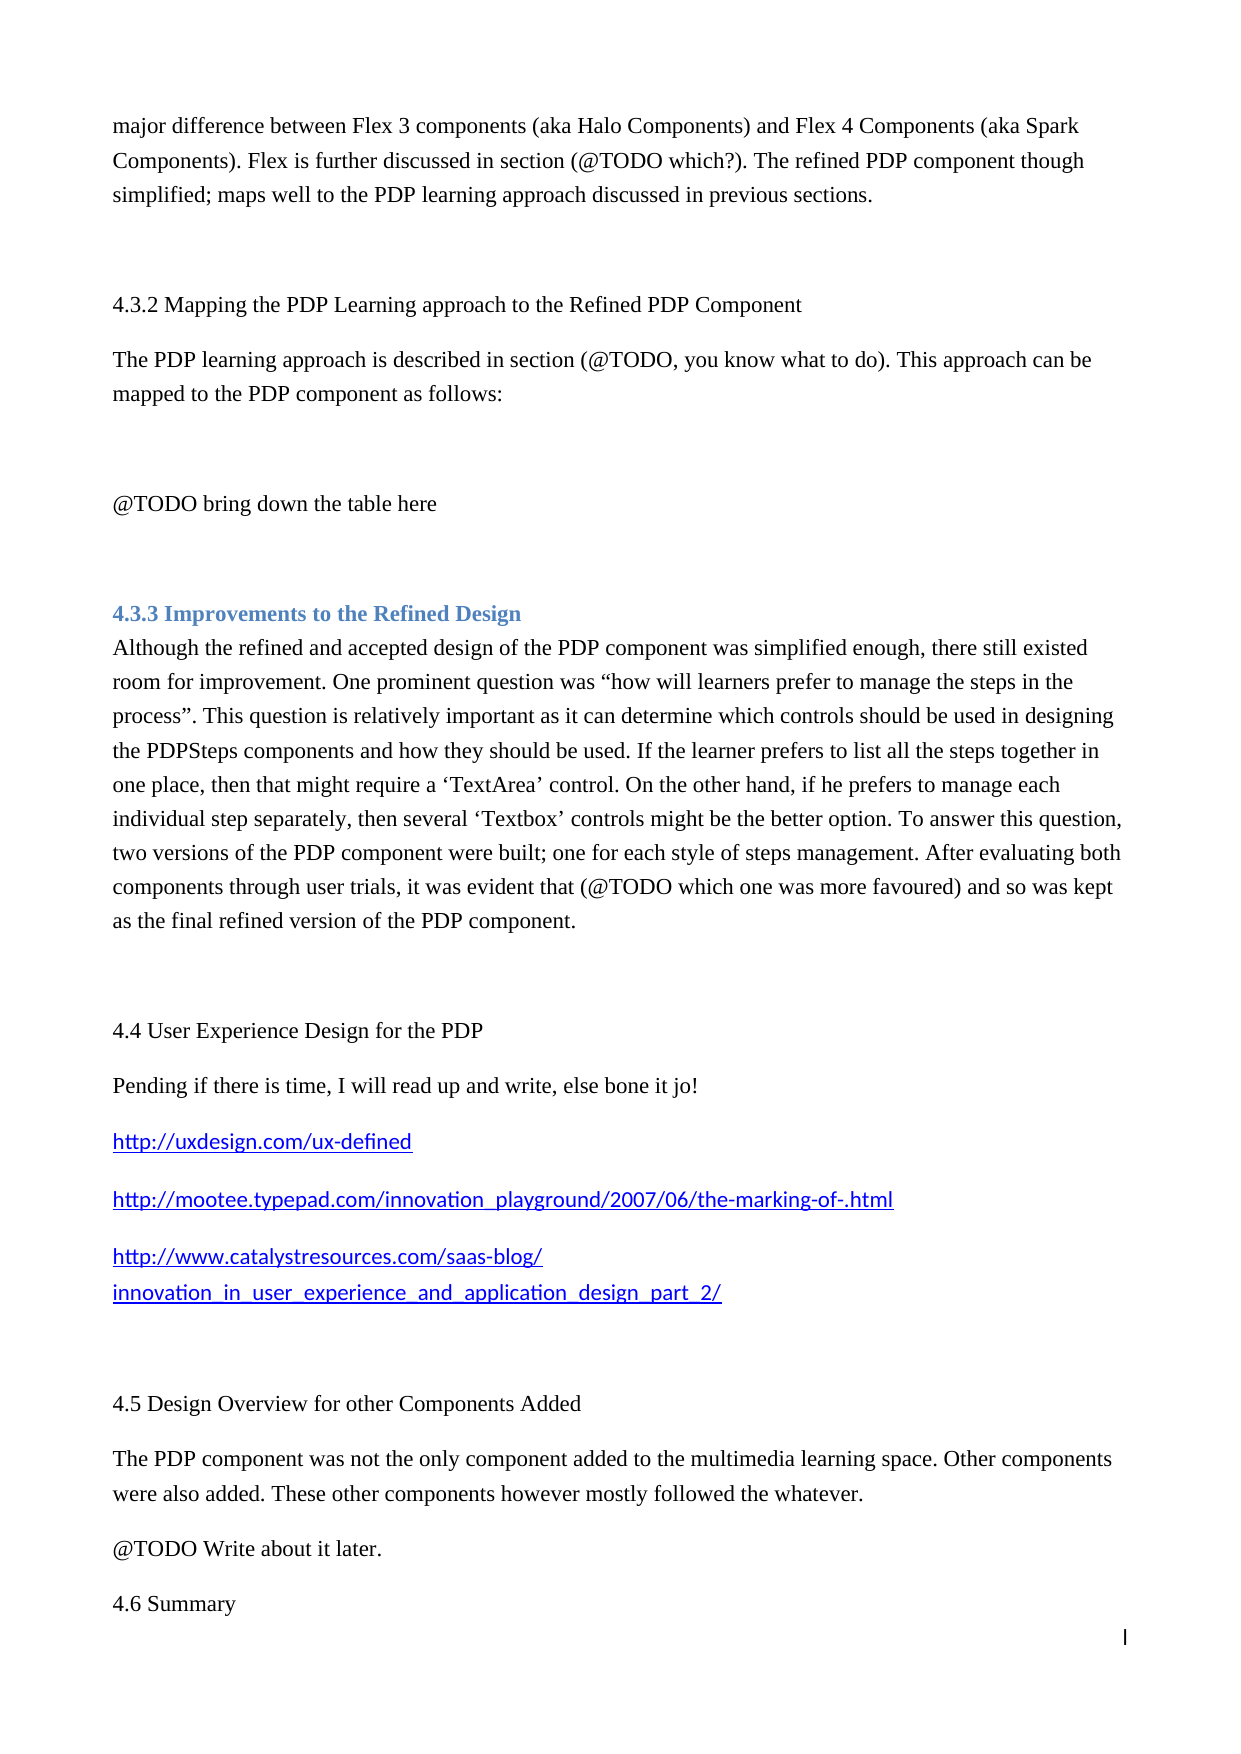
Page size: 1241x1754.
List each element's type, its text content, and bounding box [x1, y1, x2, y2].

subtitle 4.3.3 Improvements to the Refined Design [112, 600, 1128, 626]
text 4.4 User Experience Design for the PDP [112, 1017, 1128, 1044]
text The PDP component was not the only component added to the multimedia learning space. Other components were also added. These other components however mostly followed the whatever. [112, 1445, 1128, 1506]
text 4.5 Design Overview for other Components Added [112, 1390, 1128, 1417]
text The PDP learning approach is described in section (@TODO, you know what to do). This approach can be mapped to the PDP component as follows: [112, 346, 1128, 406]
text http://uxdesign.com/ux-defined [112, 1127, 1128, 1156]
text Although the refined and accepted design of the PDP component was simplified enough, there still existed room for improvement. One prominent question was “how will learners prefer to manage the steps in the process”. This question is relatively important as it can determine which controls should be used in designing the PDPSteps components and how they should be used. If the learner prefers to list all the steps together in one place, then that might require a ‘TextArea’ control. On the other hand, if he prefers to manage each individual step separately, then several ‘Textbox’ controls might be the better option. To answer this question, two versions of the PDP component were built; one for each style of steps management. After evaluating both components through user trials, it was evident that (@TODO which one was more favoured) and so was kept as the final refined version of the PDP component. [112, 634, 1128, 934]
text 4.6 Summary [112, 1589, 1128, 1616]
text http://www.catalystresources.com/saas-blog/innovation_in_user_experience_and_application_design_part_2/ [112, 1242, 1128, 1306]
text @TODO bring down the table here [112, 490, 1128, 516]
text Pending if there is time, I will read up and write, else bone it jo! [112, 1072, 1128, 1099]
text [112, 112, 1128, 207]
text 4.3.2 Mapping the PDP Learning approach to the Refined PDP Component [112, 291, 1128, 317]
text @TODO Write about it later. [112, 1534, 1128, 1561]
text http://mootee.typepad.com/innovation_playground/2007/06/the-marking-of-.html [112, 1185, 1128, 1213]
